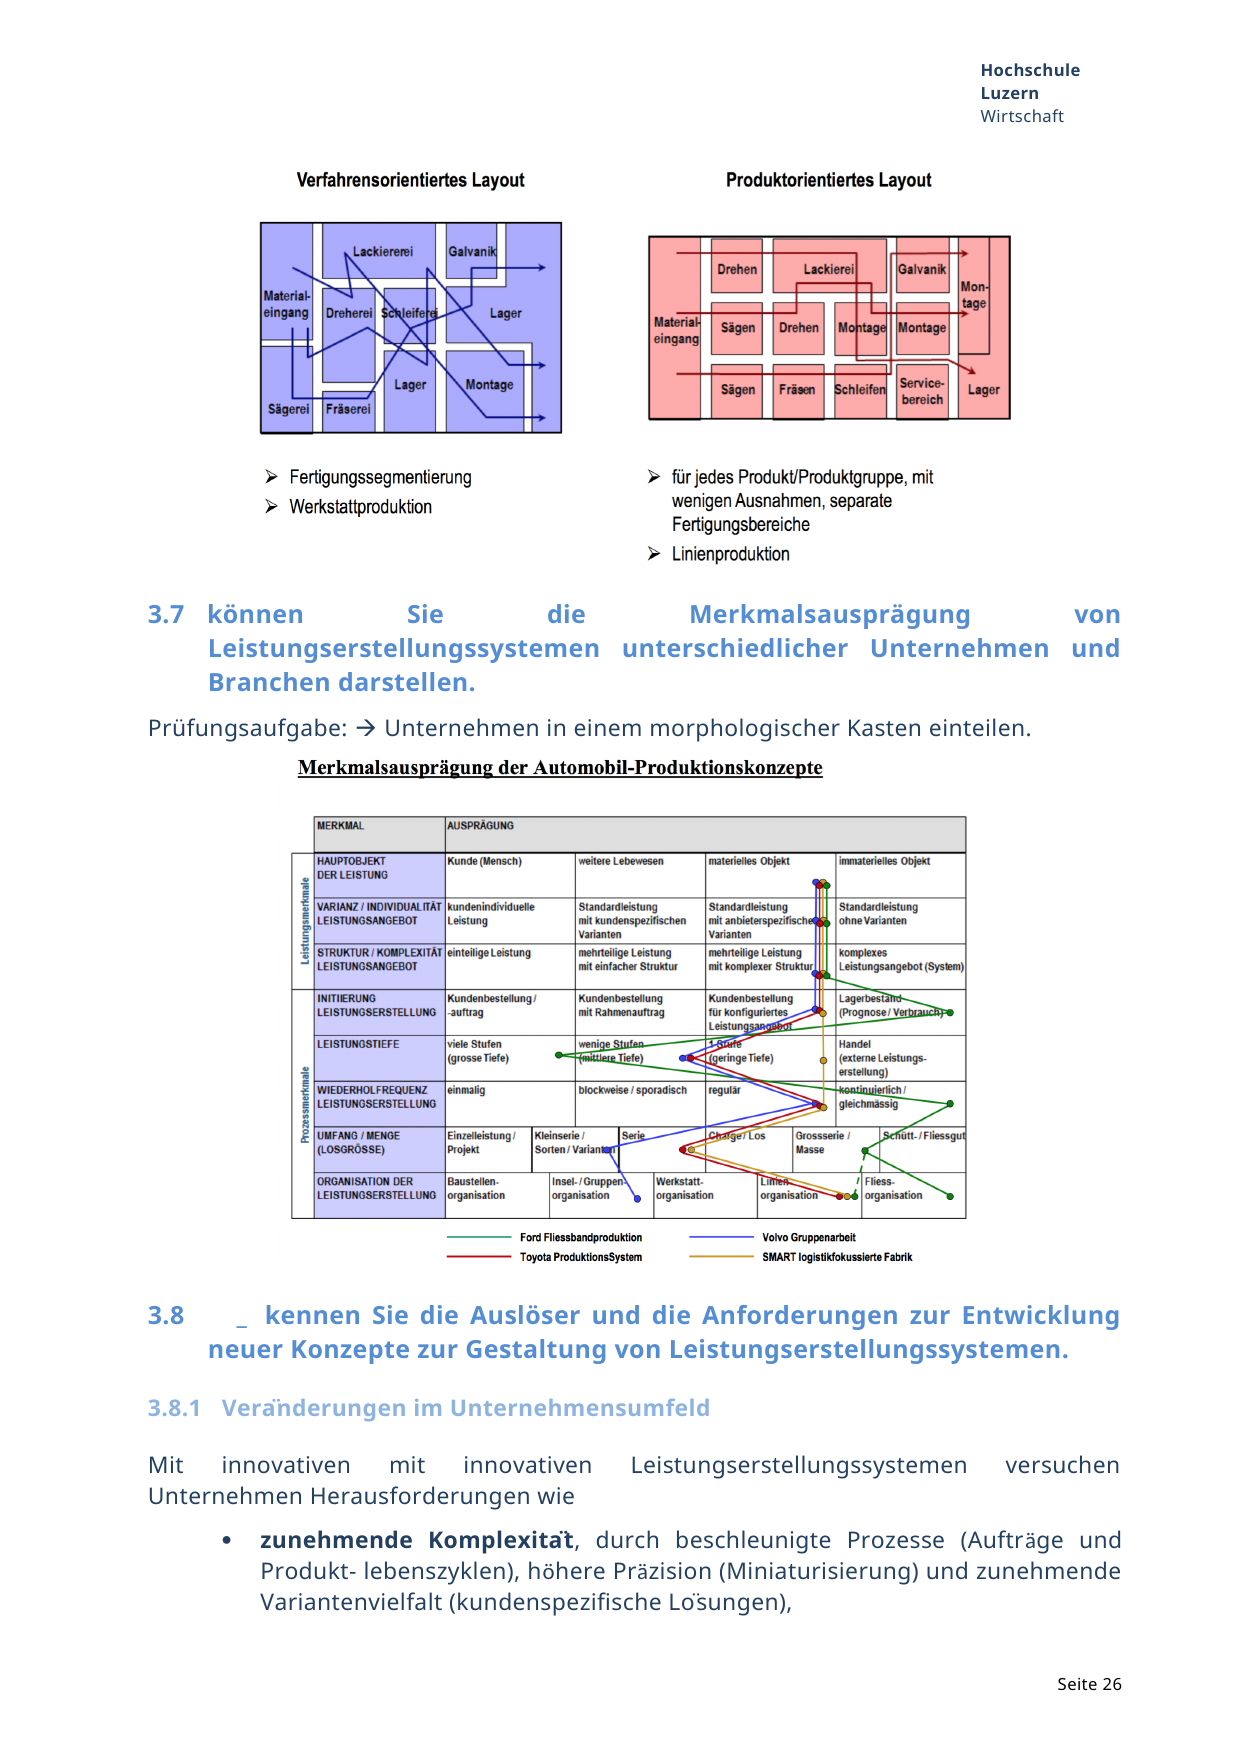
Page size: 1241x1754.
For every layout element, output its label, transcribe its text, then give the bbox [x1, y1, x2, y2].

subtitle _ kennen Sie die Auslöser und die Anforderungen zur Entwicklung neuer Konzepte zur Gestaltung von Leistungserstellungssystemen. [148, 1298, 1122, 1366]
list zunehmende Komplexität, durch beschleunigte Prozesse (Aufträge und Produkt- lebenszyklen), höhere Präzision (Miniaturisierung) und zunehmende Variantenvielfalt (kundenspezifische Lösungen), [223, 1524, 1122, 1617]
text Mit innovativen mit innovativen Leistungserstellungssystemen versuchen Unternehmen Herausforderungen wie [148, 1449, 1122, 1511]
picture [275, 755, 995, 1272]
text Prüfungsaufgabe: Unternehmen in einem morphologischer Kasten einteilen. [148, 711, 1122, 743]
subtitle können Sie die Merkmalsausprägung von Leistungserstellungssystemen unterschiedlicher Unternehmen und Branchen darstellen. [148, 597, 1122, 699]
subtitle Veränderungen im Unternehmensumfeld [148, 1392, 1122, 1424]
picture [241, 157, 1029, 571]
